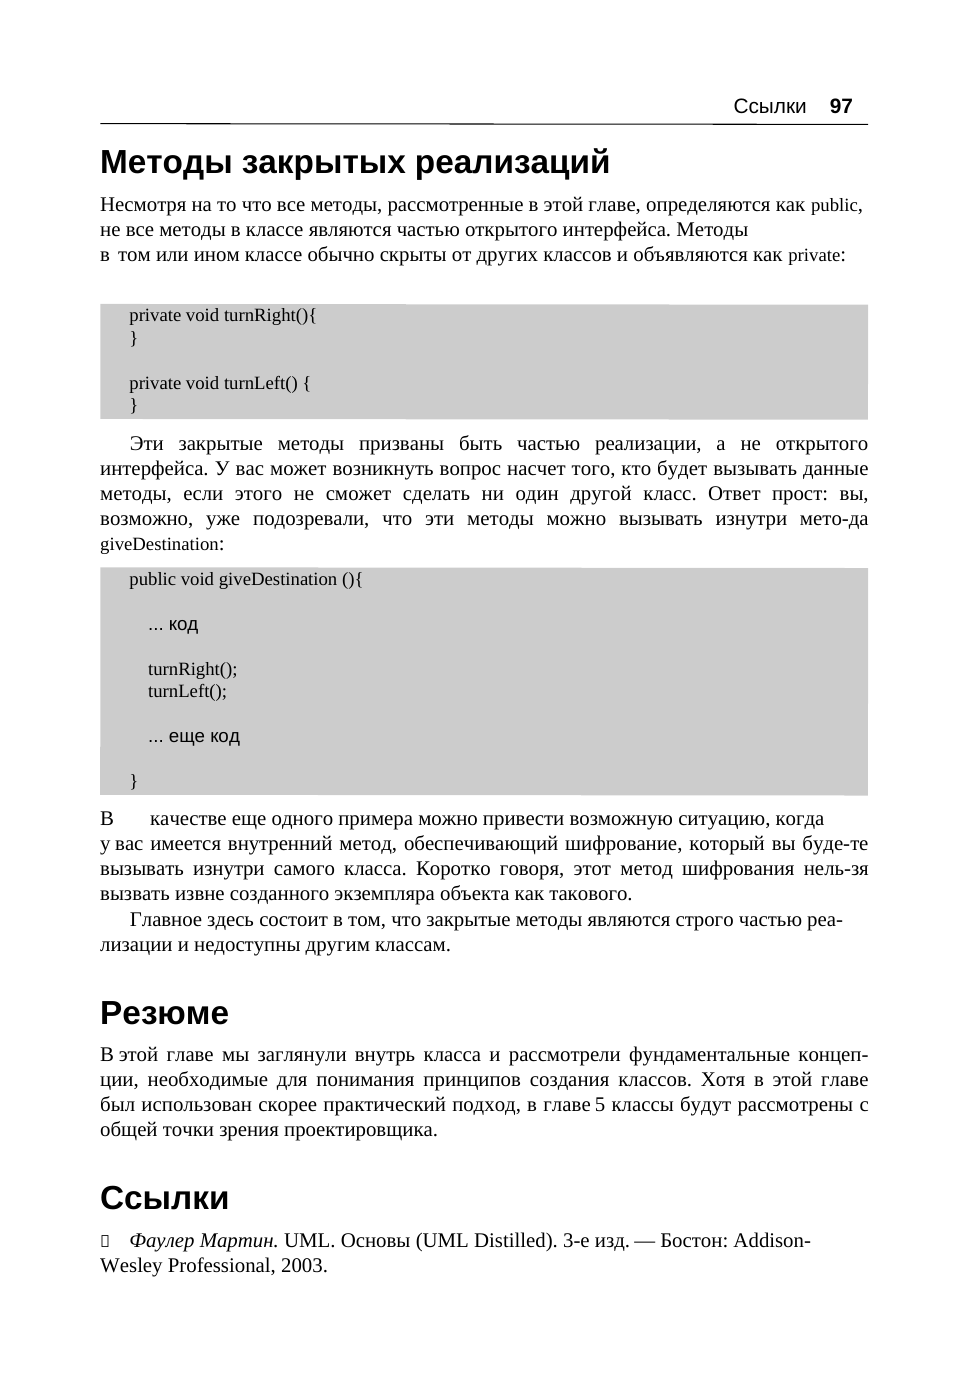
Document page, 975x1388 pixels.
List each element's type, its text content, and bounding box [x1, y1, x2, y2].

list Фаулер Мартин. UML. Основы (UML Distilled). 3-е изд. — Бостон: Addison-Wesley Professional, 2003. [100, 1227, 869, 1277]
text Главное здесь состоит в том, что закрытые методы являются строго частью реа-лизации и недоступны другим классам. [100, 906, 869, 956]
text Ссылки [100, 1178, 869, 1217]
text ... еще код [148, 725, 869, 747]
text public void giveDestination (){ [129, 568, 869, 589]
text } [129, 770, 869, 792]
text Резюме [100, 993, 869, 1031]
text } [129, 394, 869, 416]
text Ссылки 97 [733, 94, 869, 118]
text ... код [148, 613, 869, 634]
text Несмотря на то что все методы, рассмотренные в этой главе, определяются как public, не все методы в классе являются частью открытого интерфейса. Методы [100, 192, 869, 241]
list этой главе мы заглянули внутрь класса и рассмотрели фундаментальные концеп-ции, необходимые для понимания принципов создания классов. Хотя в этой главе был использован скорее практический подход, в главе 5 классы будут рассмотрены с общей точки зрения проектировщика. [100, 1042, 869, 1141]
list том или ином классе обычно скрыты от других классов и объявляются как private: [100, 242, 869, 266]
list качестве еще одного примера можно привести возможную ситуацию, когда [100, 806, 869, 830]
text } [129, 327, 869, 348]
text turnLeft(); [148, 680, 869, 702]
text private void turnLeft() { [129, 372, 869, 393]
text private void turnRight(){ [129, 304, 869, 326]
text turnRight(); [148, 658, 869, 679]
text Методы закрытых реализаций [100, 142, 869, 181]
text Эти закрытые методы призваны быть частью реализации, а не открытого интерфейса. У вас может возникнуть вопрос насчет того, кто будет вызывать данные методы, если этого не сможет сделать ни один другой класс. Ответ прост: вы, возможно, уже подозревали, что эти методы можно вызывать изнутри мето-да giveDestination: [100, 430, 869, 554]
list вас имеется внутренний метод, обеспечивающий шифрование, который вы буде-те вызывать изнутри самого класса. Коротко говоря, этот метод шифрования нель-зя вызвать извне созданного экземпляра объекта как такового. [100, 831, 869, 905]
